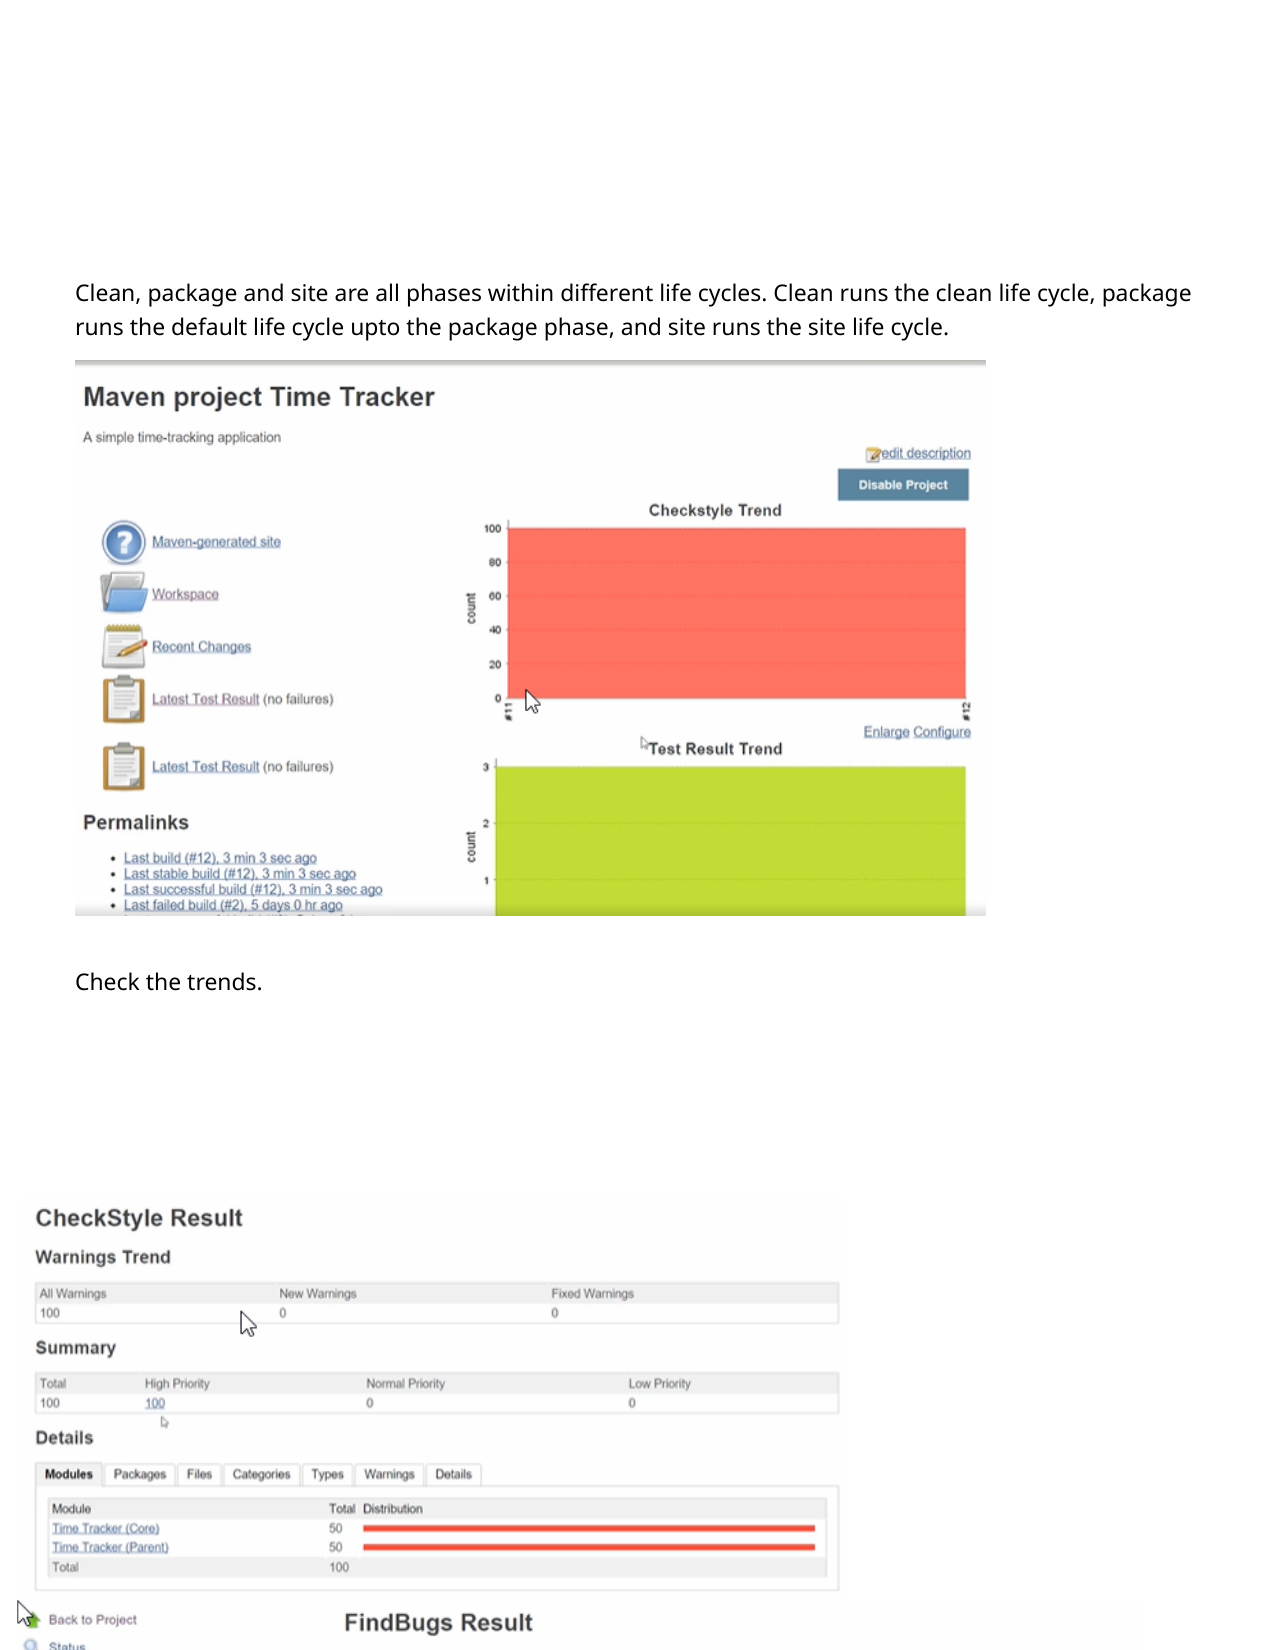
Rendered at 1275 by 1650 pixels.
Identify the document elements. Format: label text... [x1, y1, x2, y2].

picture [75, 360, 986, 916]
text Clean, package and site are all phases within different life cycles. Clean runs the clean life cycle, package runs the default life cycle upto the package phase, and site runs the site life cycle. [75, 277, 1200, 342]
text Check the trends. [75, 966, 1200, 997]
picture [17, 1198, 1143, 1650]
